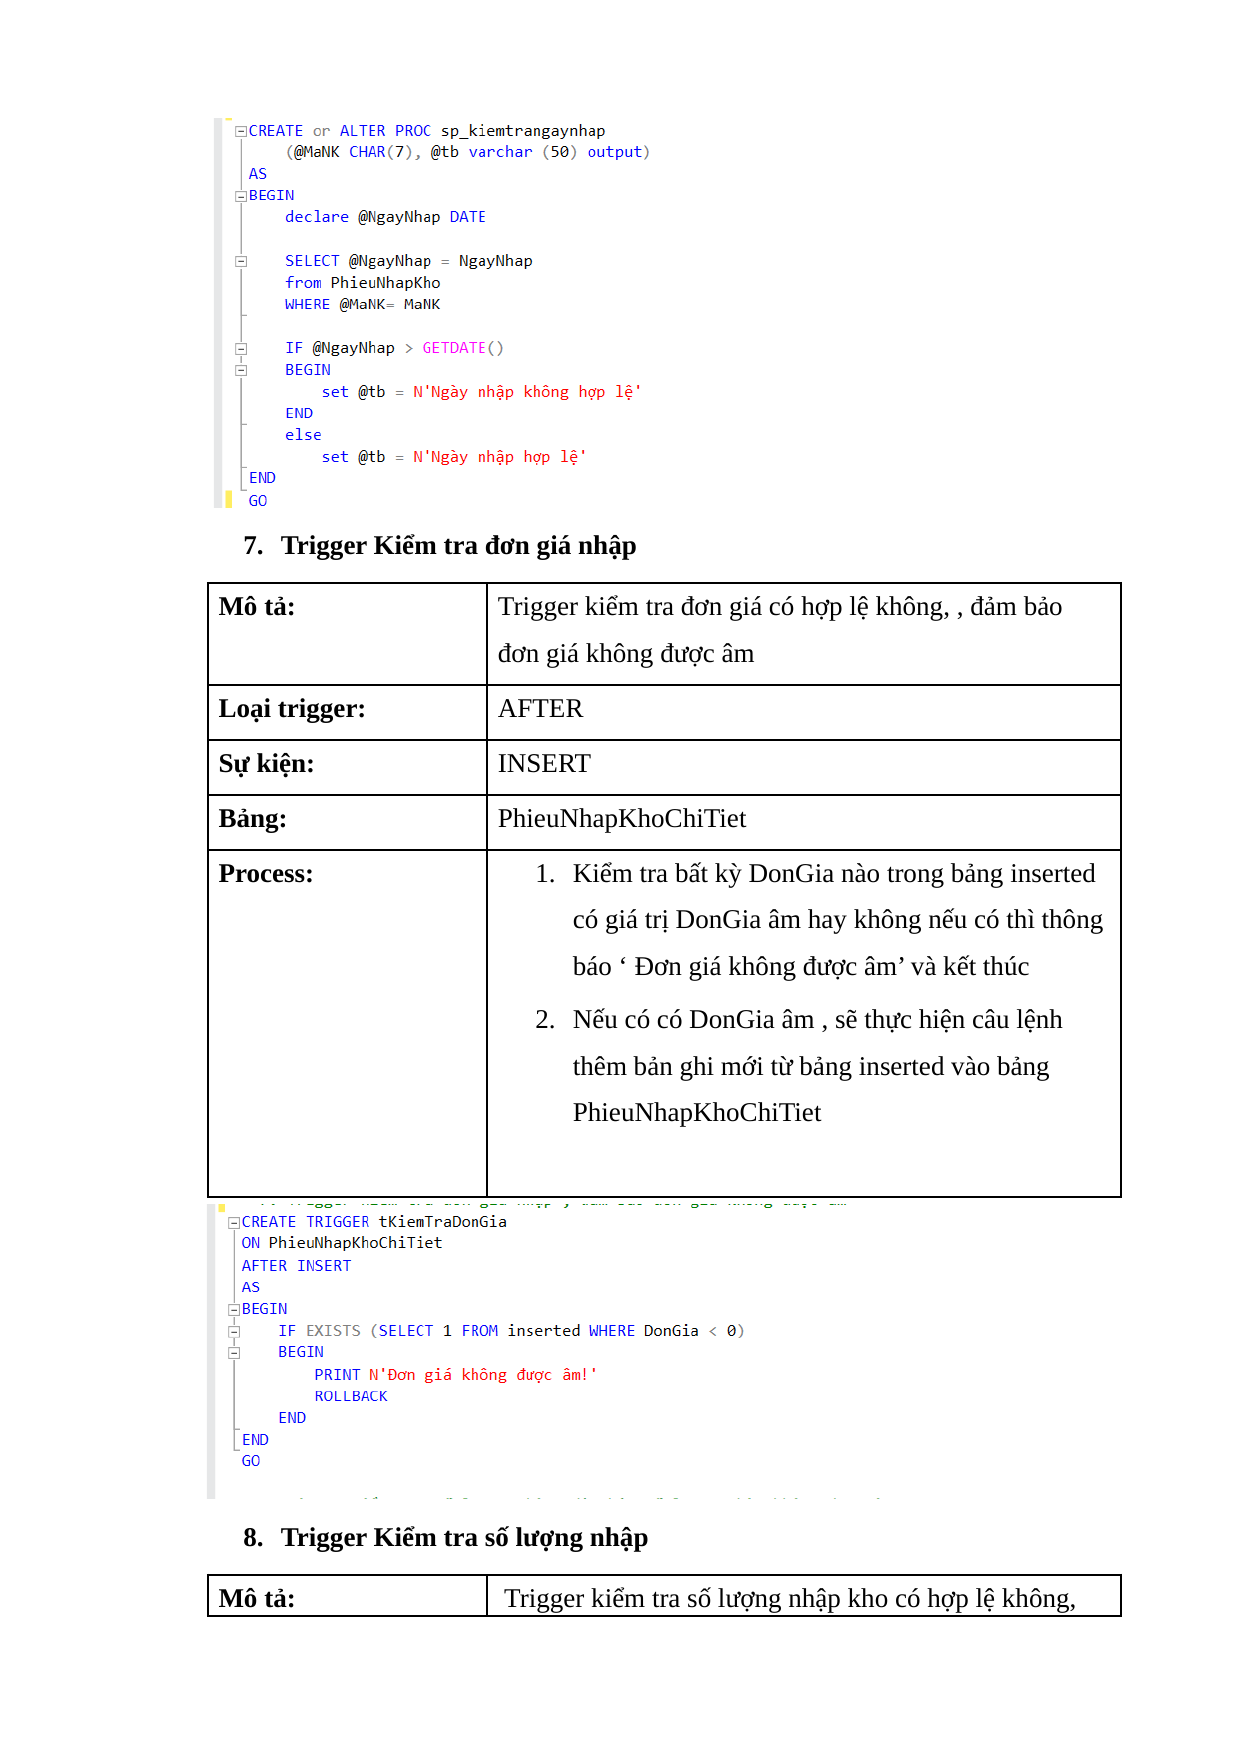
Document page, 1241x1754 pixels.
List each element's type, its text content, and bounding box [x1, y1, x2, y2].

list Trigger Kiểm tra đơn giá nhập [243, 529, 1122, 560]
table_cell PhieuNhapKhoChiTiet [488, 796, 1120, 848]
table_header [488, 1576, 1120, 1614]
table_cell Sự kiện: [209, 741, 486, 793]
table_cell Bảng: [209, 796, 486, 848]
table_cell Process: [209, 851, 486, 1196]
table_header Mô tả: [209, 1576, 486, 1614]
picture [213, 118, 1130, 508]
list Trigger Kiểm tra số lượng nhập [243, 1521, 1122, 1552]
table_header Mô tả: [209, 584, 486, 683]
table_cell Kiểm tra bất kỳ DonGia nào trong bảng inserted có giá trị DonGia âm hay không nếu có thì thông báo ‘ Đơn giá không được âm’ và kết thúc Nếu có có DonGia âm , sẽ thực hiện câu lệnh thêm bản ghi mới từ bảng inserted vào bảng PhieuNhapKhoChiTiet [488, 851, 1120, 1196]
table_header Trigger kiểm tra đơn giá có hợp lệ không, , đảm bảo đơn giá không được âm [488, 584, 1120, 683]
table_cell INSERT [488, 741, 1120, 793]
table_cell AFTER [488, 686, 1120, 738]
picture [206, 1204, 1123, 1499]
table_cell Loại trigger: [209, 686, 486, 738]
